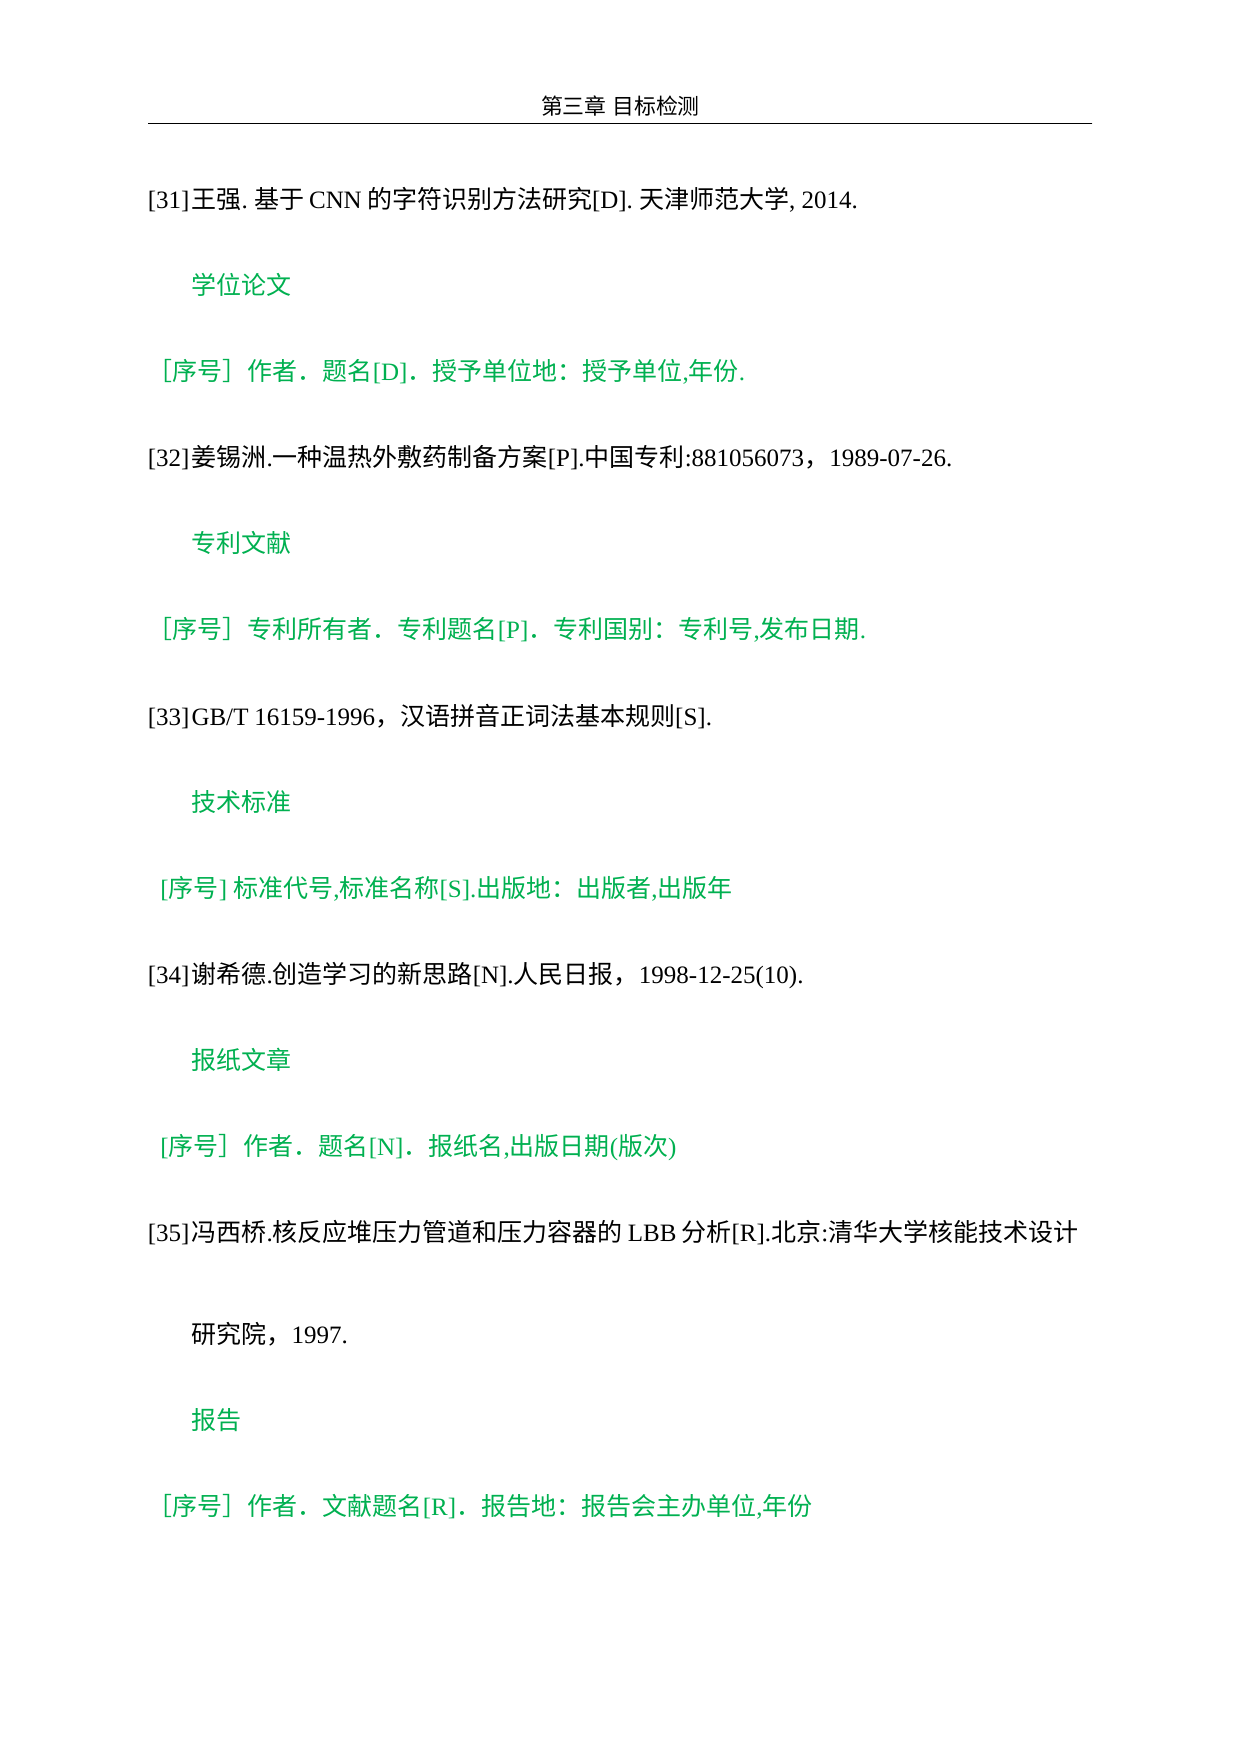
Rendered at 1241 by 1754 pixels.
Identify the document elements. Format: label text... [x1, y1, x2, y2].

text ［序号］作者．题名[D]．授予单位地：授予单位,年份. [148, 336, 1092, 404]
text ［序号］作者．文献题名[R]．报告地：报告会主办单位,年份 [148, 1470, 1092, 1538]
text 技术标准 [191, 766, 1092, 834]
list 姜锡洲.一种温热外敷药制备方案[P].中国专利:881056073，. [148, 422, 1092, 490]
text 报纸文章 [191, 1024, 1092, 1092]
text 报告 [191, 1384, 1092, 1452]
list 谢希德.创造学习的新思路[N].人民日报，(10). [148, 938, 1092, 1006]
text [序号］作者．题名[N]．报纸名,出版日期(版次) [148, 1110, 1092, 1178]
list GB/T 16159-1996，汉语拼音正词法基本规则[S]. [148, 680, 1092, 748]
text 学位论文 [191, 250, 1092, 318]
text [序号] 标准代号,标准名称[S].出版地：出版者,出版年 [148, 852, 1092, 920]
list 冯西桥.核反应堆压力管道和压力容器的LBB分析[R].北京:清华大学核能技术设计研究院，1997. [148, 1196, 1092, 1366]
text ［序号］专利所有者．专利题名[P]．专利国别：专利号,发布日期. [148, 594, 1092, 662]
text 专利文献 [191, 508, 1092, 576]
list 王强. 基于CNN的字符识别方法研究[D]. 天津师范大学, 2014. [148, 164, 1092, 232]
